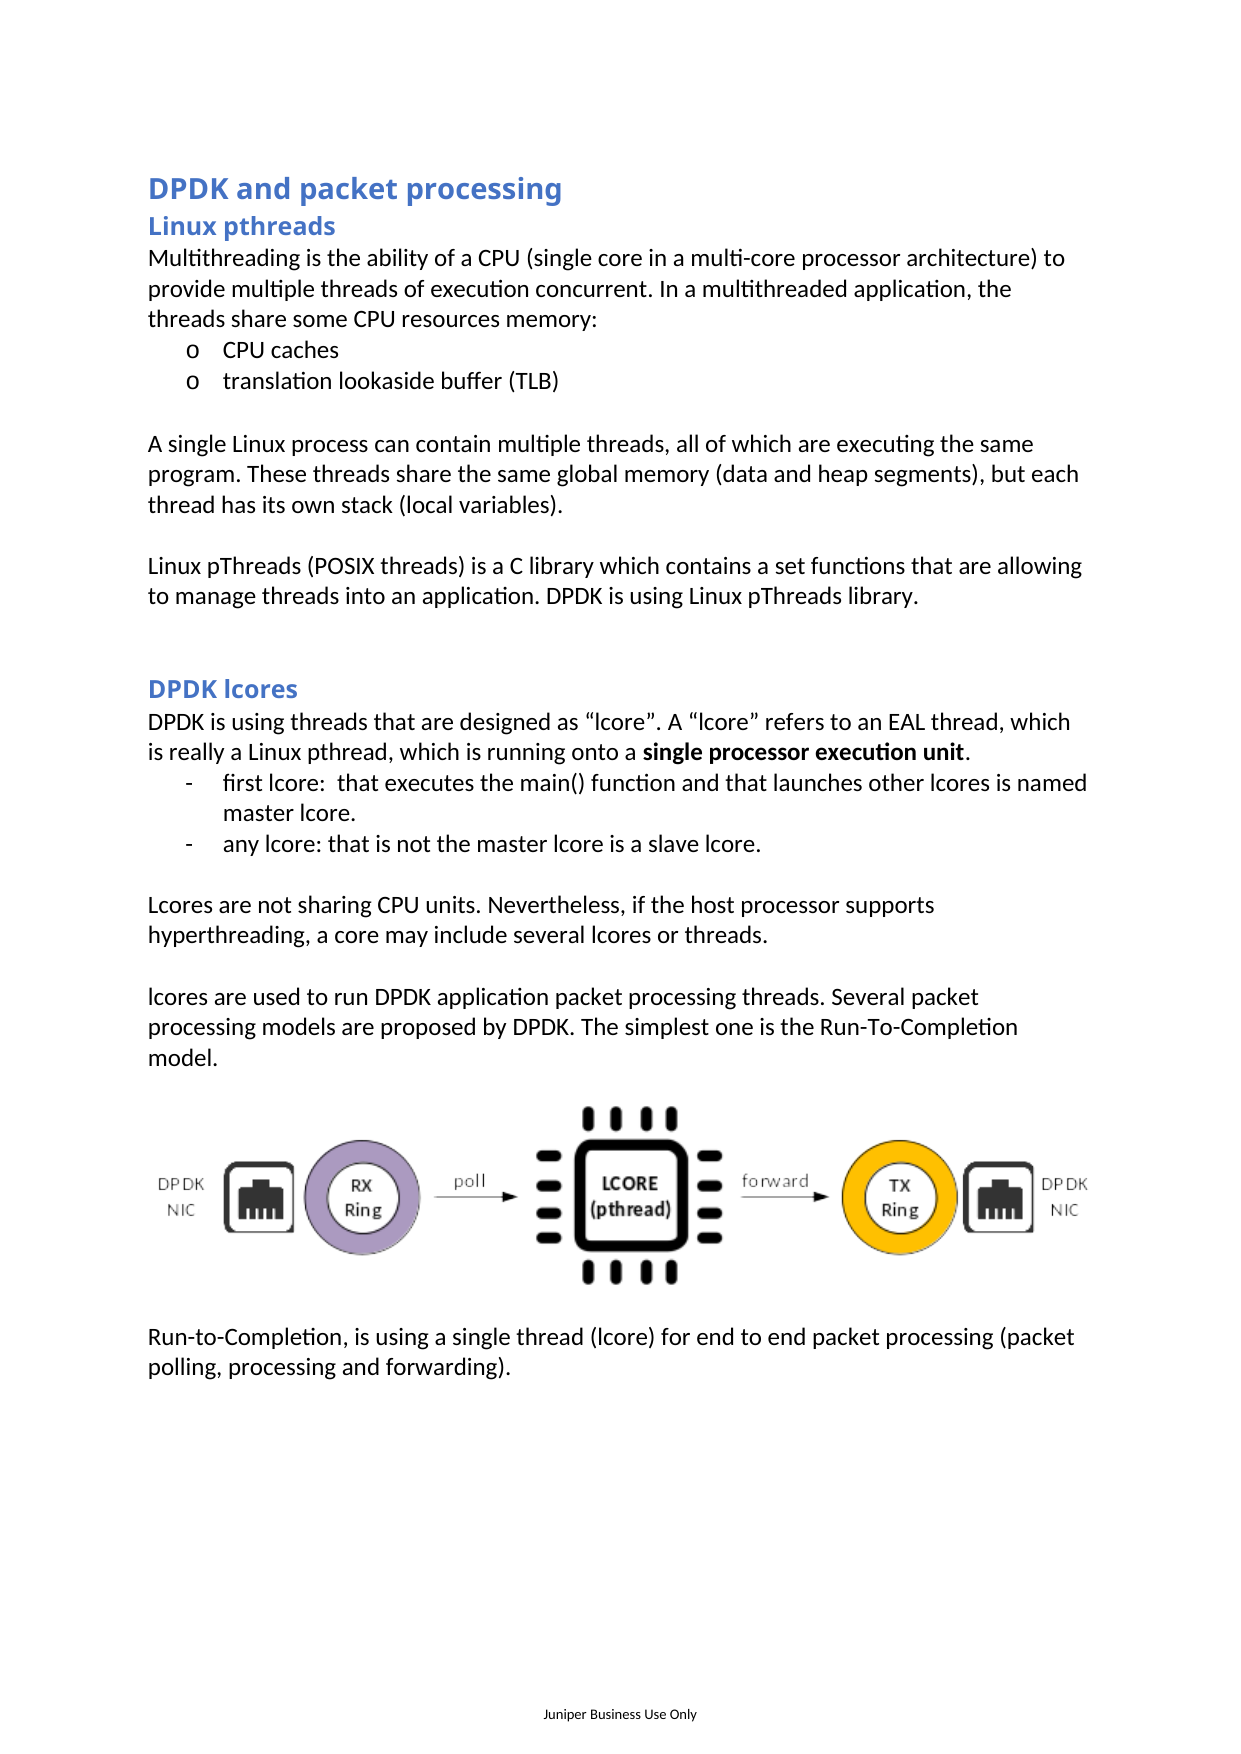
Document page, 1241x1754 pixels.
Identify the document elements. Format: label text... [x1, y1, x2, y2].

text A single Linux process can contain multiple threads, all of which are executing the same program. These threads share the same global memory (data and heap segments), but each thread has its own stack (local variables). [148, 428, 1093, 519]
list translation lookaside buffer (TLB) [185, 366, 1093, 397]
text Run-to-Completion, is using a single thread (lcore) for end to end packet processing (packet polling, processing and forwarding). [148, 1321, 1093, 1382]
list any lcore: that is not the master lcore is a slave lcore. [185, 828, 1093, 859]
text Lcores are not sharing CPU units. Nevertheless, if the host processor supports hyperthreading, a core may include several lcores or threads. [148, 889, 1093, 950]
text lcores are used to run DPDK application packet processing threads. Several packet processing models are proposed by DPDK. The simplest one is the Run-To-Completion model. [148, 981, 1093, 1072]
text Linux pThreads (POSIX threads) is a C library which contains a set functions that are allowing to manage threads into an application. DPDK is using Linux pThreads library. [148, 550, 1093, 611]
subtitle DPDK lcores [148, 672, 1093, 706]
list CPU caches [185, 334, 1093, 366]
text DPDK is using threads that are designed as “lcore”. A “lcore” refers to an EAL thread, which is really a Linux pthread, which is running onto a single processor execution unit. [148, 706, 1093, 767]
text Multithreading is the ability of a CPU (single core in a multi-core processor architecture) to provide multiple threads of execution concurrent. In a multithreaded application, the threads share some CPU resources memory: [148, 242, 1093, 334]
subtitle DPDK and packet processing [148, 168, 1093, 208]
subtitle Linux pthreads [148, 208, 1093, 242]
list first lcore: that executes the main() function and that launches other lcores is named master lcore. [185, 767, 1093, 828]
